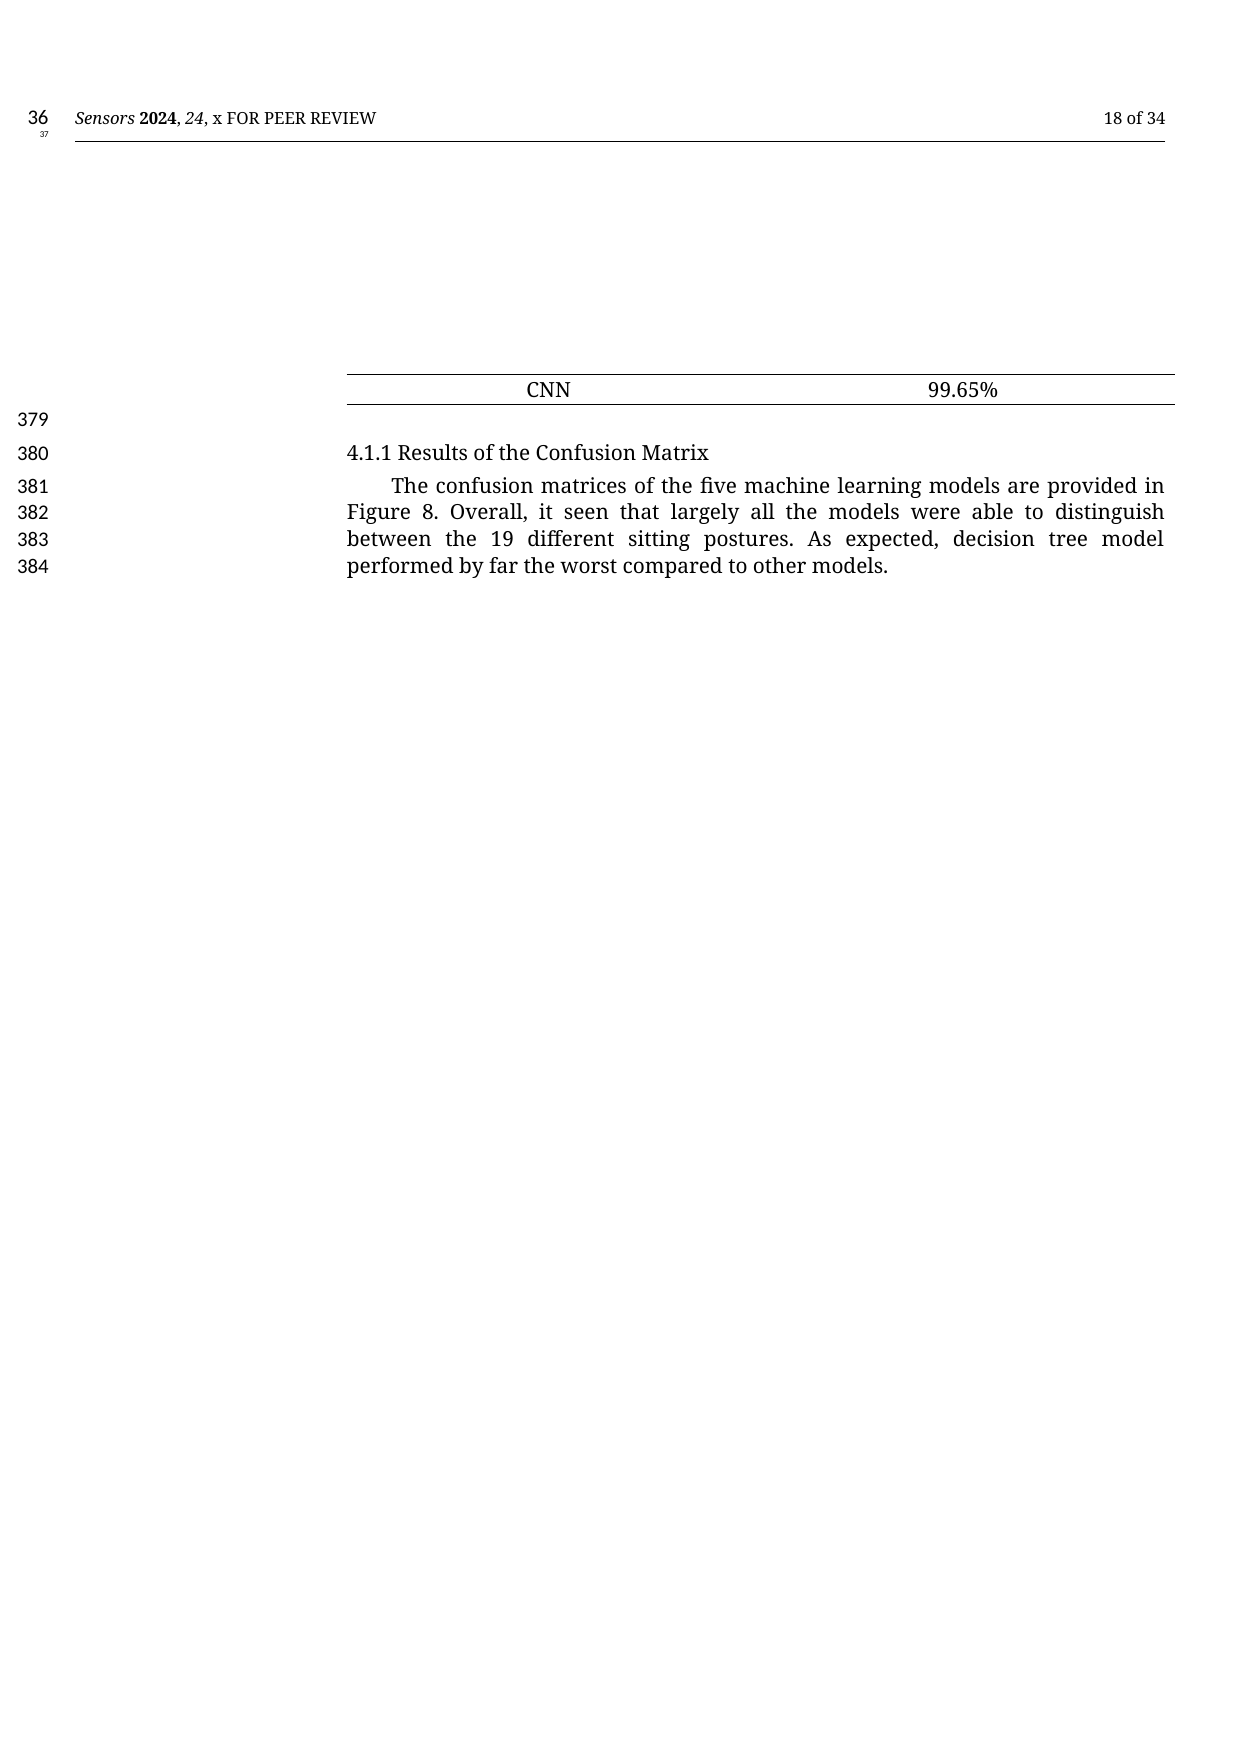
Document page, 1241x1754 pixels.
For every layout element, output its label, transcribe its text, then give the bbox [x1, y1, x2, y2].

subtitle 4.1.1 Results of the Confusion Matrix [347, 438, 1165, 465]
text The confusion matrices of the five machine learning models are provided in Figure 8. Overall, it seen that largely all the models were able to distinguish between the 19 different sitting postures. As expected, decision tree model performed by far the worst compared to other models. [347, 472, 1165, 580]
table_cell CNN [347, 375, 750, 404]
table_cell 99.65% [750, 375, 1175, 404]
